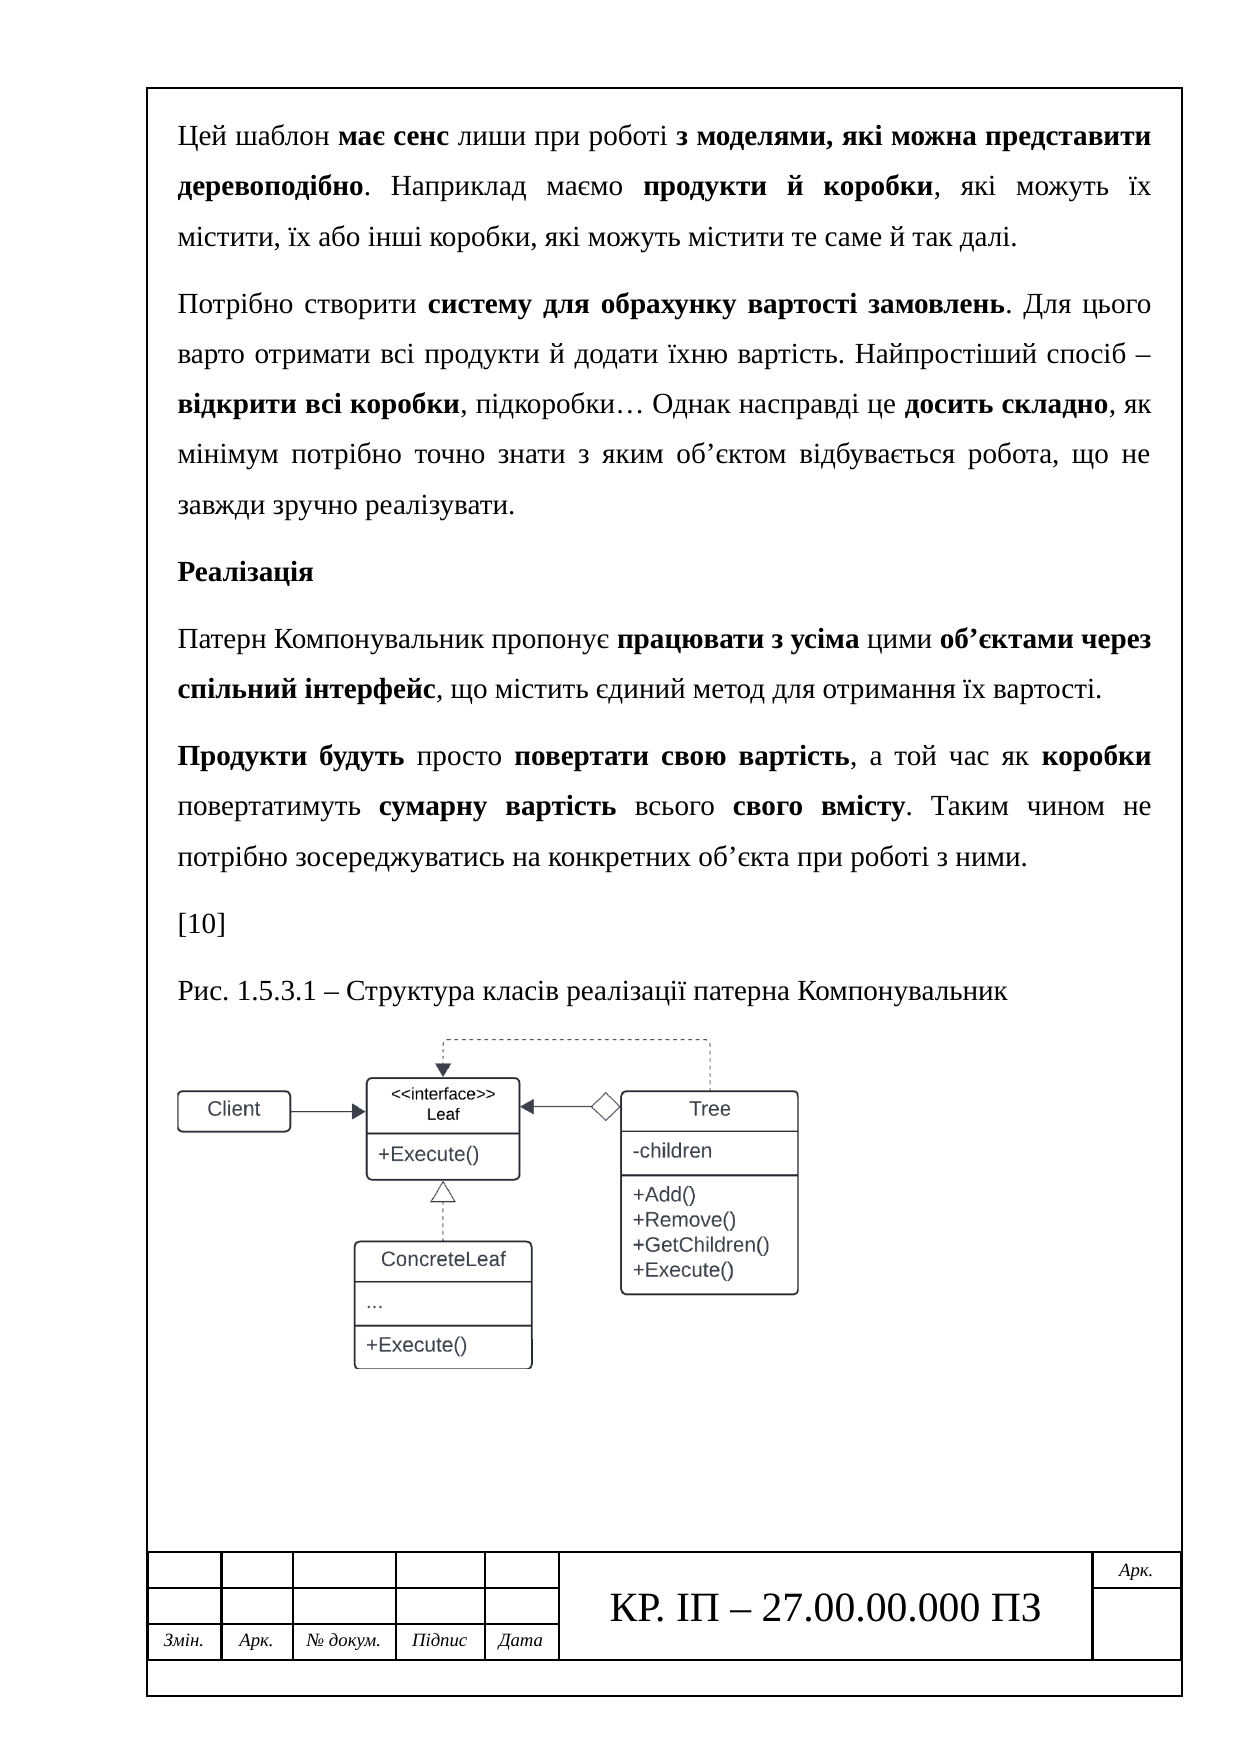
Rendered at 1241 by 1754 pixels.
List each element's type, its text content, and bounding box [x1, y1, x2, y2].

picture [177, 1039, 799, 1369]
text Продукти будуть просто повертати свою вартість, а той час як коробки повертатимуть сумарну вартість всього свого вмісту. Таким чином не потрібно зосереджуватись на конкретних об’єкта при роботі з ними. [177, 738, 1152, 872]
text Рис. 1.5.3.1 – Структура класів реалізації патерна Компонувальник [177, 973, 1152, 1006]
text [10] [177, 906, 1152, 939]
text Потрібно створити систему для обрахунку вартості замовлень. Для цього варто отримати всі продукти й додати їхню вартість. Найпростіший спосіб – відкрити всі коробки, підкоробки… Однак насправді це досить складно, як мінімум потрібно точно знати з яким об’єктом відбувається робота, що не завжди зручно реалізувати. [177, 286, 1152, 521]
text Цей шаблон має сенс лиши при роботі з моделями, які можна представити деревоподібно. Наприклад маємо продукти й коробки, які можуть їх містити, їх або інші коробки, які можуть містити те саме й так далі. [177, 118, 1152, 252]
text Реалізація [177, 554, 1152, 587]
text Патерн Компонувальник пропонує працювати з усіма цими об’єктами через спільний інтерфейс, що містить єдиний метод для отримання їх вартості. [177, 621, 1152, 705]
